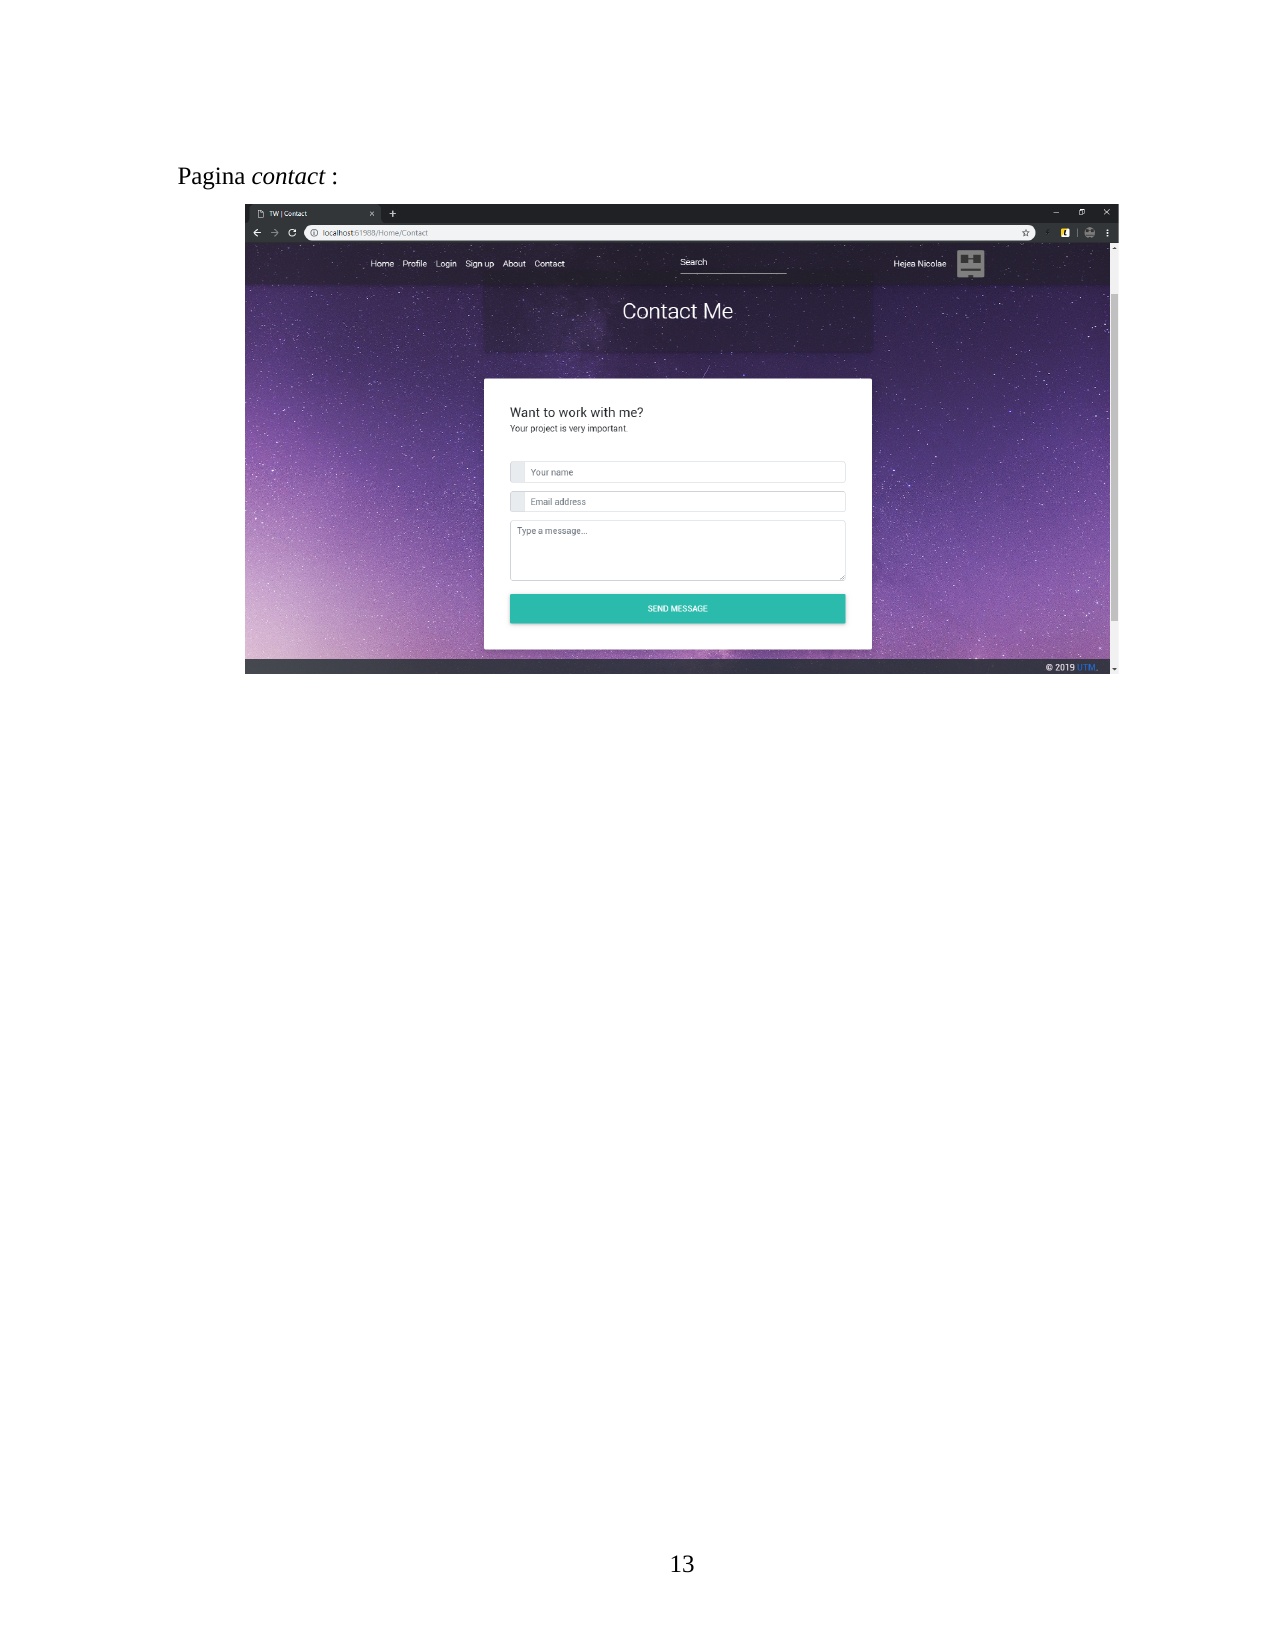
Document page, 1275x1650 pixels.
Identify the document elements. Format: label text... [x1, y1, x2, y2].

text Pagina contact : [177, 161, 1186, 190]
picture [245, 204, 1119, 674]
